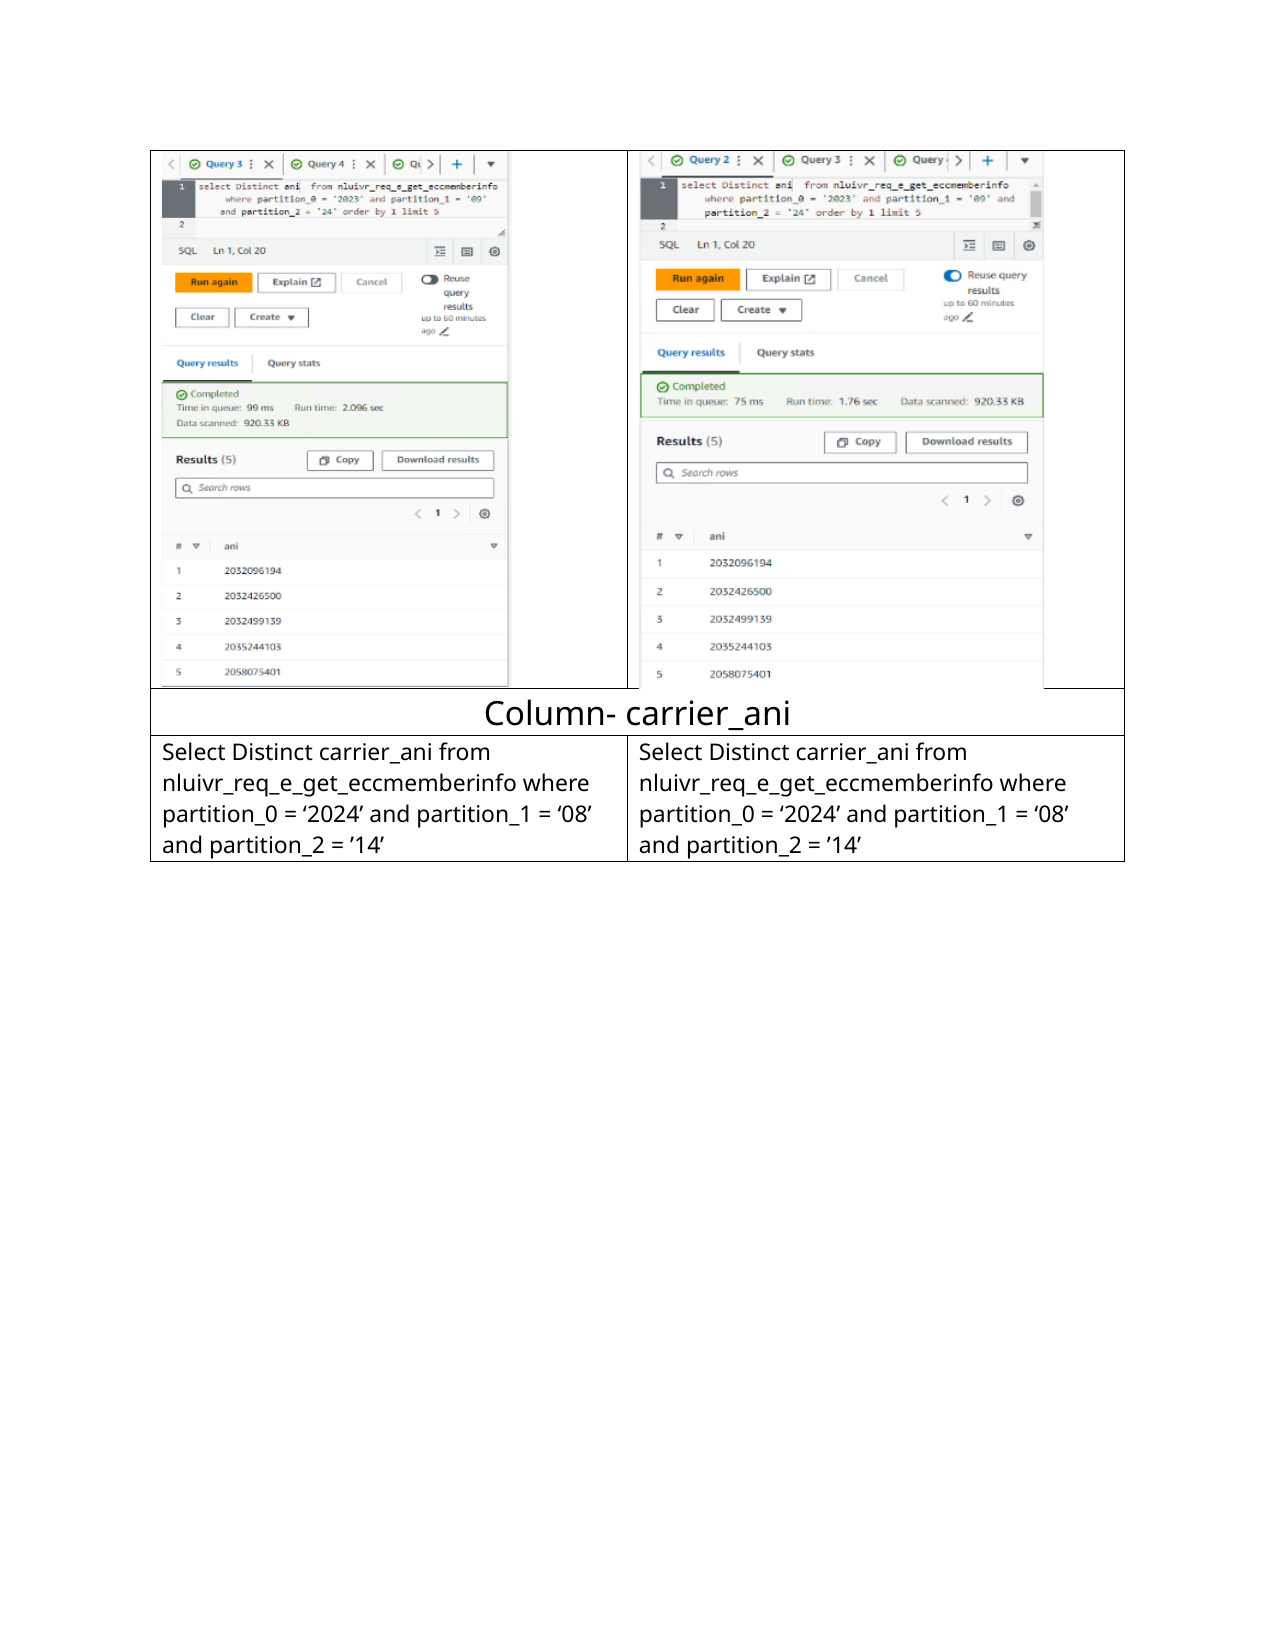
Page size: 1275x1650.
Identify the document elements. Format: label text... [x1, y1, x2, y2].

table_cell Select Distinct carrier_ani from nluivr_req_e_get_eccmemberinfo where partition_0 = ‘2024’ and partition_1 = ‘08’ and partition_2 = ’14’ [151, 736, 627, 861]
table_cell [151, 151, 627, 688]
table_cell Column- carrier_ani [151, 689, 1124, 735]
picture [638, 151, 1045, 689]
table_cell [1045, 151, 1124, 688]
table_cell [628, 151, 638, 688]
table_cell Select Distinct carrier_ani from nluivr_req_e_get_eccmemberinfo where partition_0 = ‘2024’ and partition_1 = ‘08’ and partition_2 = ’14’ [628, 736, 1124, 861]
picture [161, 151, 512, 687]
